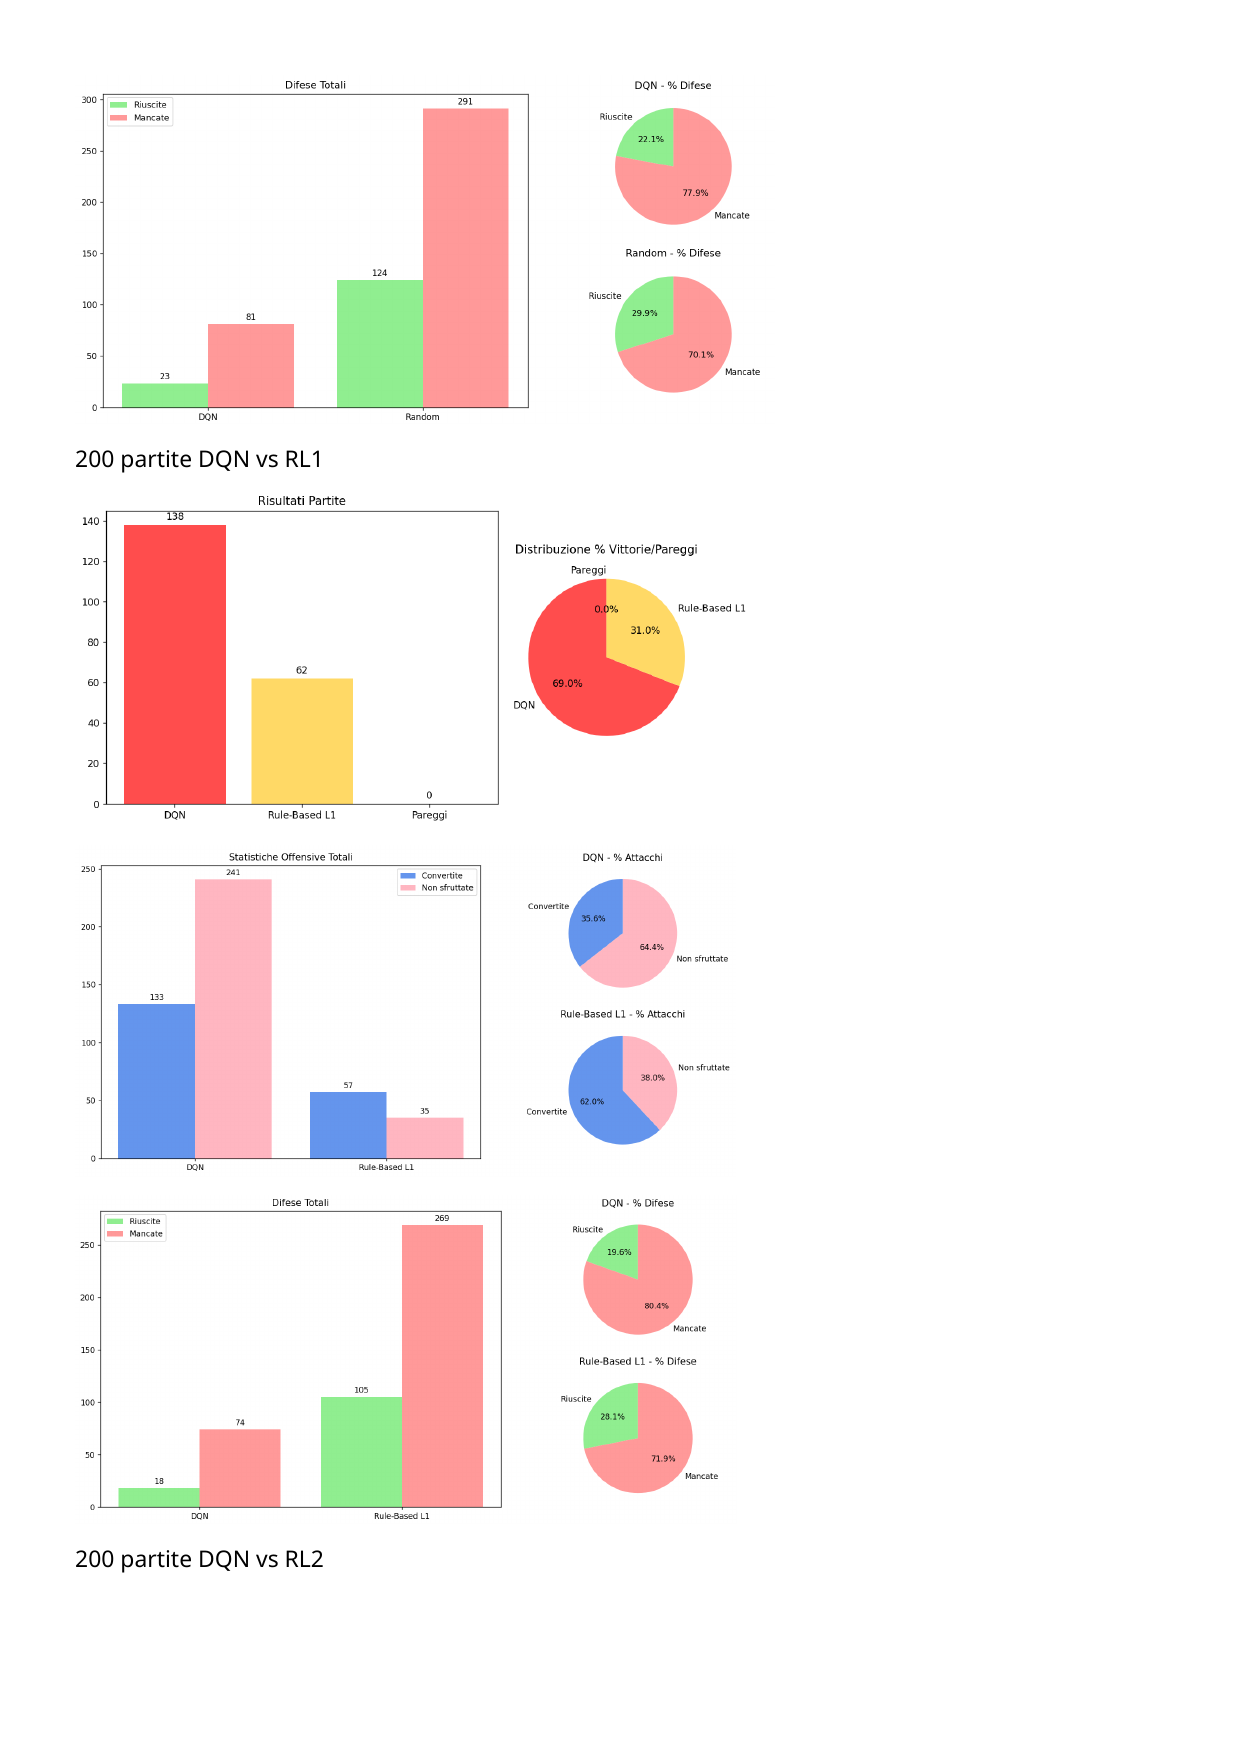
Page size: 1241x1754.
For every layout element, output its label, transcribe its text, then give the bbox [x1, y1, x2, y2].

picture [75, 75, 775, 424]
text 200 partite DQN vs RL1 [75, 443, 1165, 474]
picture [75, 493, 750, 827]
text 200 partite DQN vs RL2 [75, 1542, 1165, 1574]
picture [75, 845, 737, 1177]
picture [75, 1195, 737, 1524]
